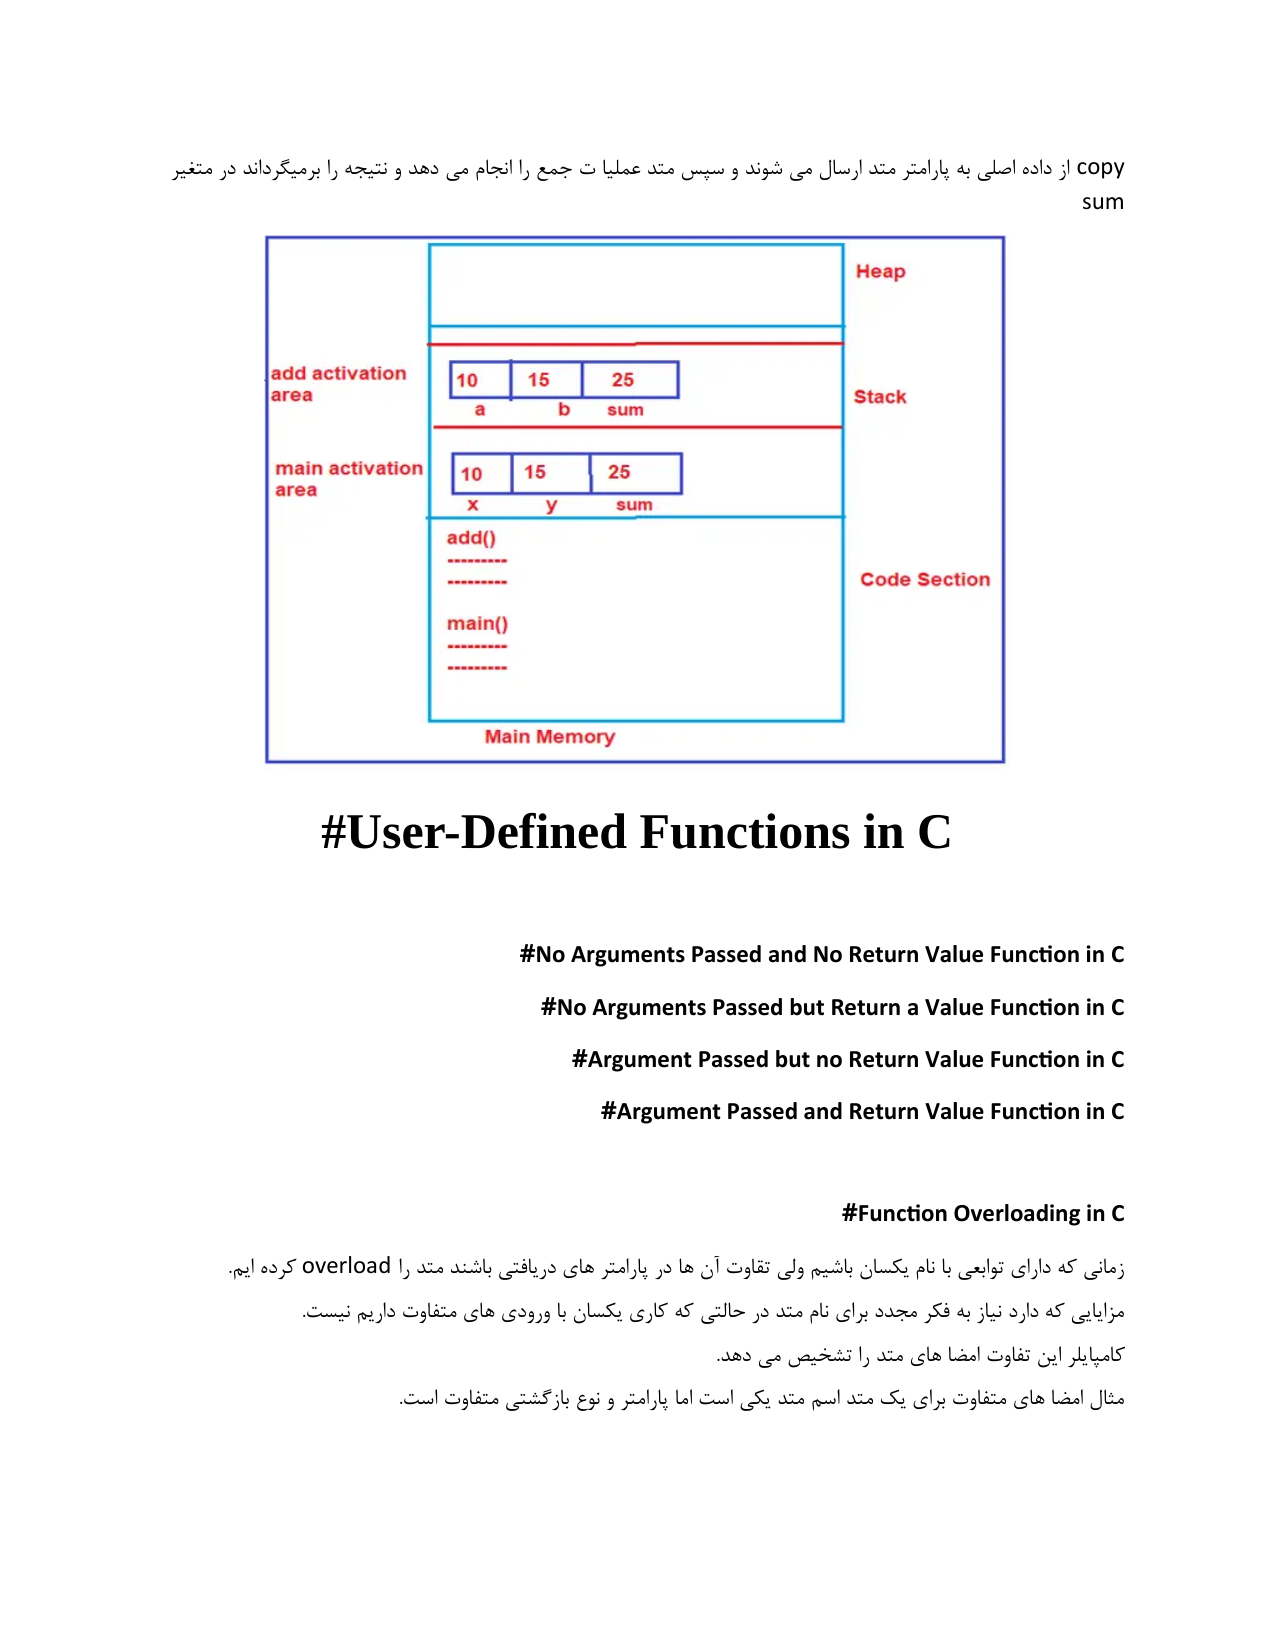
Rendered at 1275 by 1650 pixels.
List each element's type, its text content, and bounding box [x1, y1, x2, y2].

text مزایایی که دارد نیاز به فکر مجدد برای نام متد در حالتی که کاری یکسان با ورودی های متفاوت داریم نیست. [150, 1301, 1125, 1326]
text مثال امضا های متفاوت برای یک متد اسم متد یکی است اما پارامتر و نوع بازگشتی متفاوت است. [150, 1388, 1125, 1413]
text Function Overloading in C# [150, 1197, 1125, 1230]
text کامپایلر این تفاوت امضا های متد را تشخیص می دهد. [150, 1345, 1125, 1370]
text No Arguments Passed but Return a Value Function in C# [150, 991, 1125, 1023]
text No Arguments Passed and No Return Value Function in C# [150, 938, 1125, 971]
picture [263, 235, 1012, 771]
text زمانی که دارای توابعی با نام یکسان باشیم ولی تقاوت آن ها در پارامتر های دریافتی باشند متد را overload کرده ایم. [150, 1249, 1125, 1282]
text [150, 150, 1125, 216]
text Argument Passed but no Return Value Function in C# [150, 1043, 1125, 1076]
text Argument Passed and Return Value Function in C# [150, 1095, 1125, 1128]
subtitle User-Defined Functions in C# [150, 802, 1125, 860]
